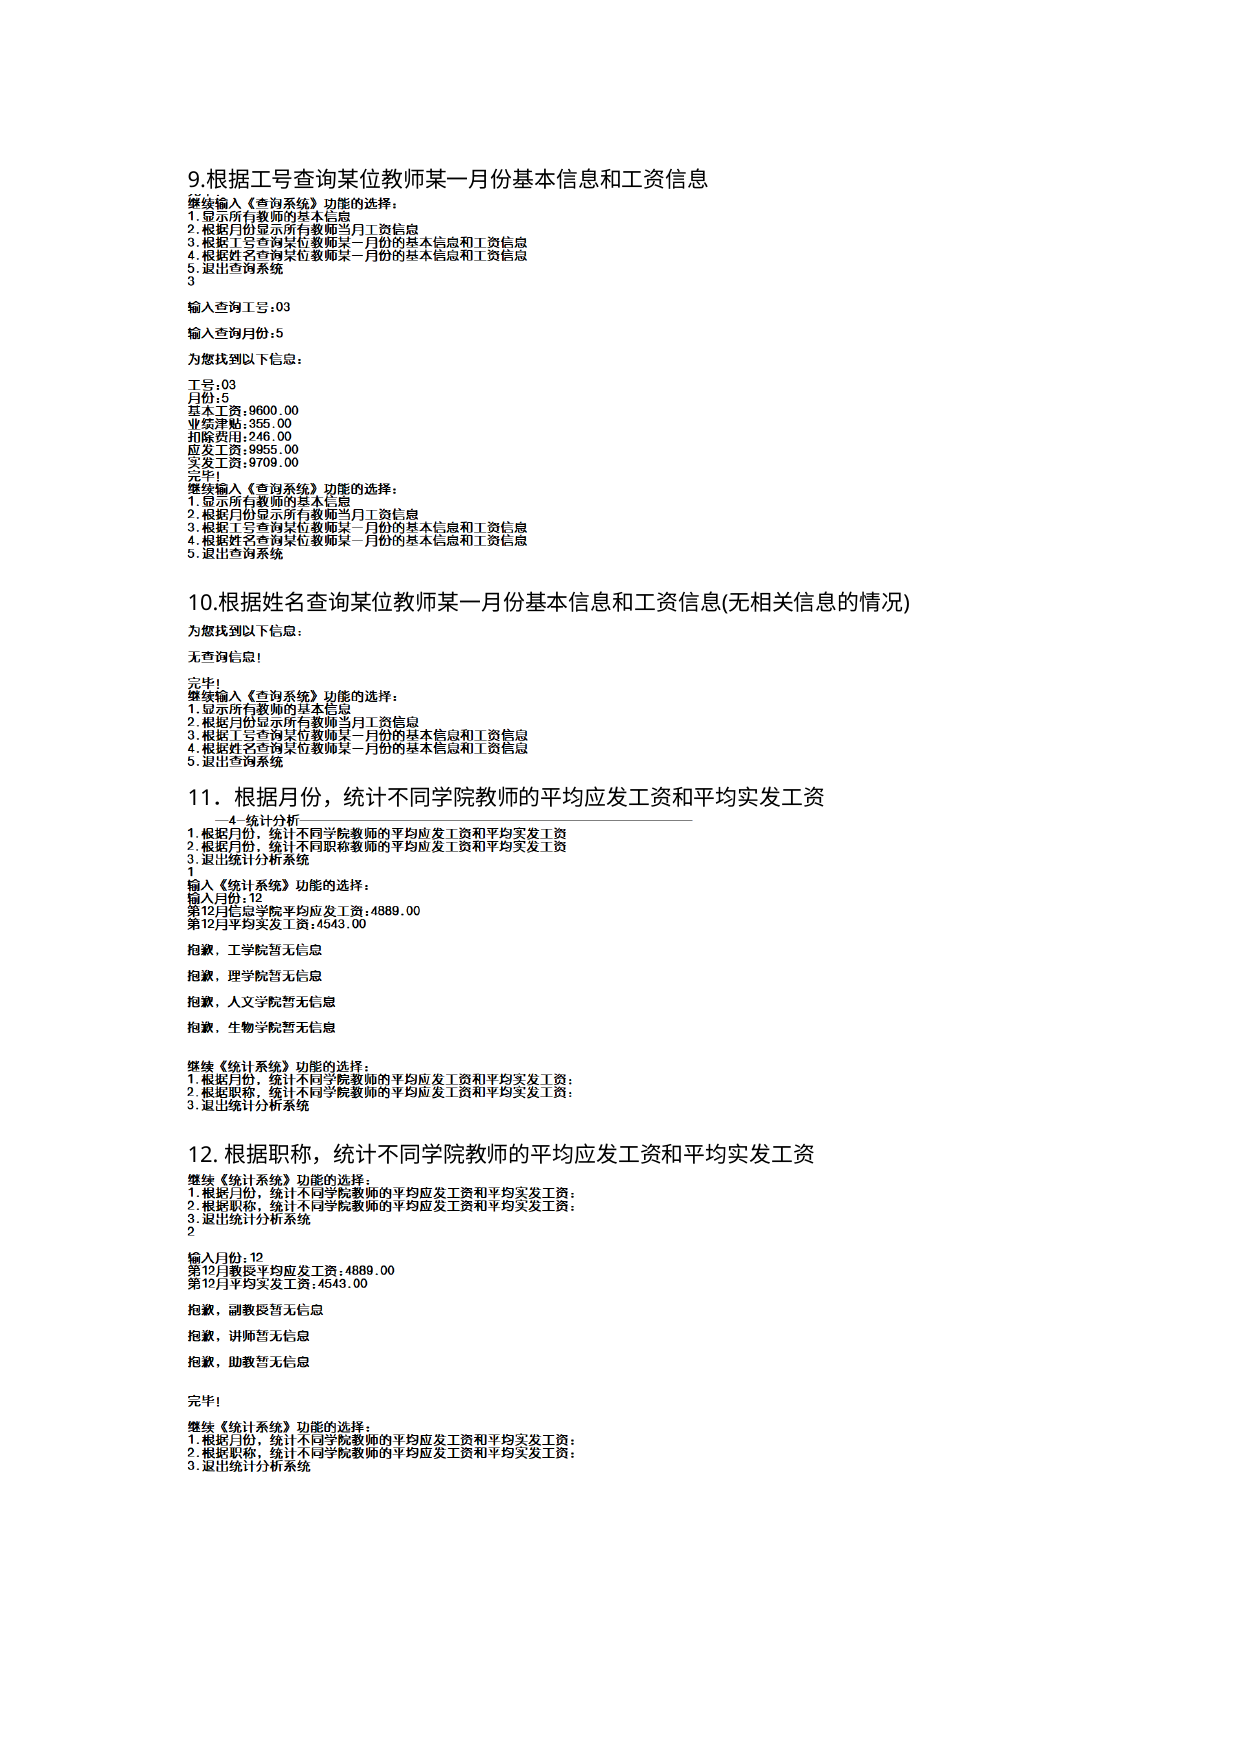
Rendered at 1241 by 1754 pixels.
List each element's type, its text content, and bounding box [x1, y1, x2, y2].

picture [187, 617, 1053, 772]
text 12. 根据职称，统计不同学院教师的平均应发工资和平均实发工资 [187, 1137, 1053, 1169]
picture [187, 1169, 1053, 1477]
text 11．根据月份，统计不同学院教师的平均应发工资和平均实发工资 [187, 779, 1053, 812]
picture [187, 194, 1053, 564]
text 10.根据姓名查询某位教师某一月份基本信息和工资信息(无相关信息的情况) [187, 584, 1053, 617]
text 9.根据工号查询某位教师某一月份基本信息和工资信息 [187, 162, 1053, 194]
picture [187, 812, 1053, 1119]
